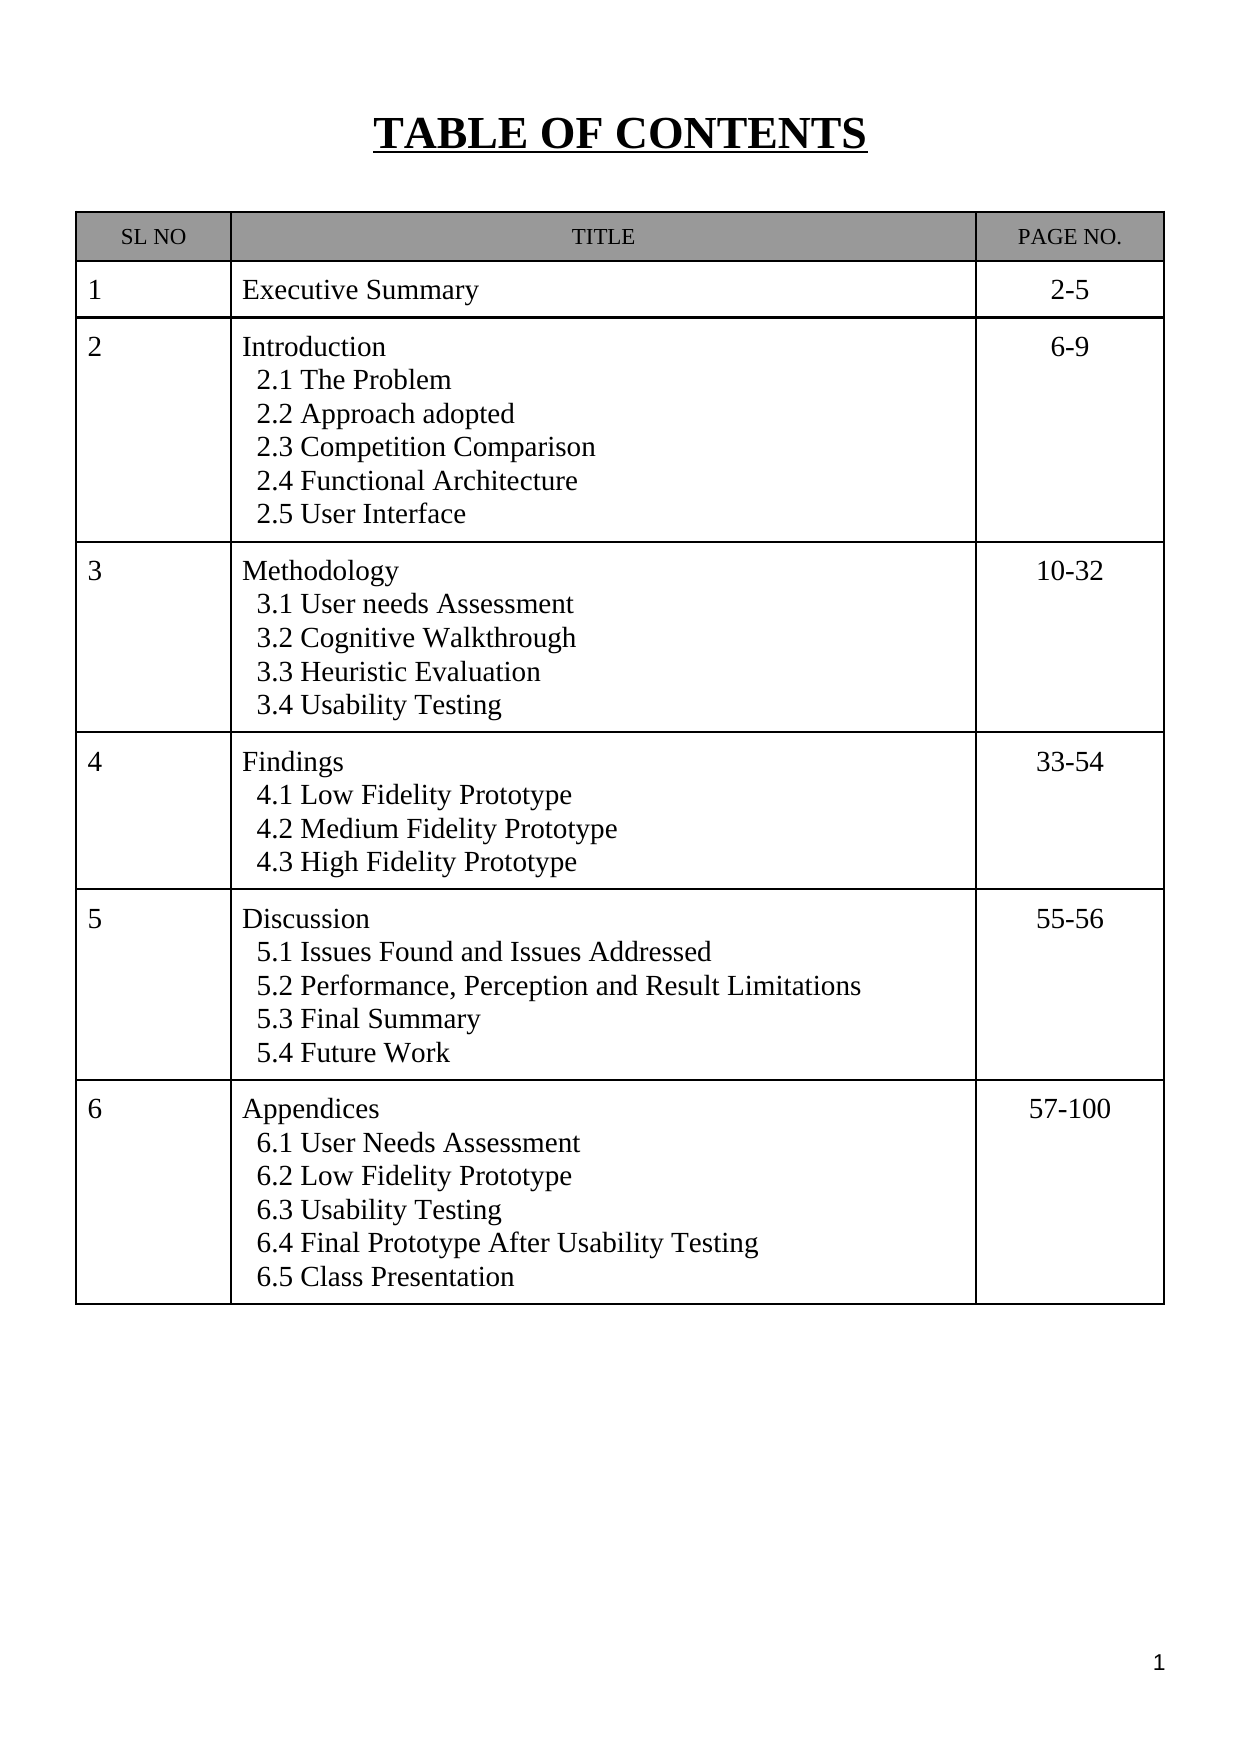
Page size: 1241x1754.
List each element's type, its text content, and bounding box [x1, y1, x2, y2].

table_cell 57-100 [977, 1081, 1163, 1303]
text TABLE OF CONTENTS [75, 105, 1165, 158]
table_cell Introduction 2.1 The Problem 2.2 Approach adopted 2.3 Competition Comparison 2.4 Functional Architecture 2.5 User Interface [232, 319, 975, 541]
table_cell 3 [77, 543, 230, 731]
table_header SL NO [77, 213, 230, 260]
table_cell Executive Summary [232, 262, 975, 316]
table_cell 1 [77, 262, 230, 316]
table_cell Methodology 3.1 User needs Assessment 3.2 Cognitive Walkthrough 3.3 Heuristic Evaluation 3.4 Usability Testing [232, 543, 975, 731]
table_cell 2-5 [977, 262, 1163, 316]
table_cell 5 [77, 890, 230, 1079]
table_cell 6-9 [977, 319, 1163, 541]
table_cell 55-56 [977, 890, 1163, 1079]
table_cell 6 [77, 1081, 230, 1303]
table_header TITLE [232, 213, 975, 260]
table_cell Appendices 6.1 User Needs Assessment 6.2 Low Fidelity Prototype 6.3 Usability Testing 6.4 Final Prototype After Usability Testing 6.5 Class Presentation [232, 1081, 975, 1303]
table_header PAGE NO. [977, 213, 1163, 260]
table_cell 33-54 [977, 733, 1163, 888]
table_cell 10-32 [977, 543, 1163, 731]
table_cell Discussion 5.1 Issues Found and Issues Addressed 5.2 Performance, Perception and Result Limitations 5.3 Final Summary 5.4 Future Work [232, 890, 975, 1079]
table_cell 4 [77, 733, 230, 888]
table_cell 2 [77, 319, 230, 541]
table_cell Findings 4.1 Low Fidelity Prototype 4.2 Medium Fidelity Prototype 4.3 High Fidelity Prototype [232, 733, 975, 888]
